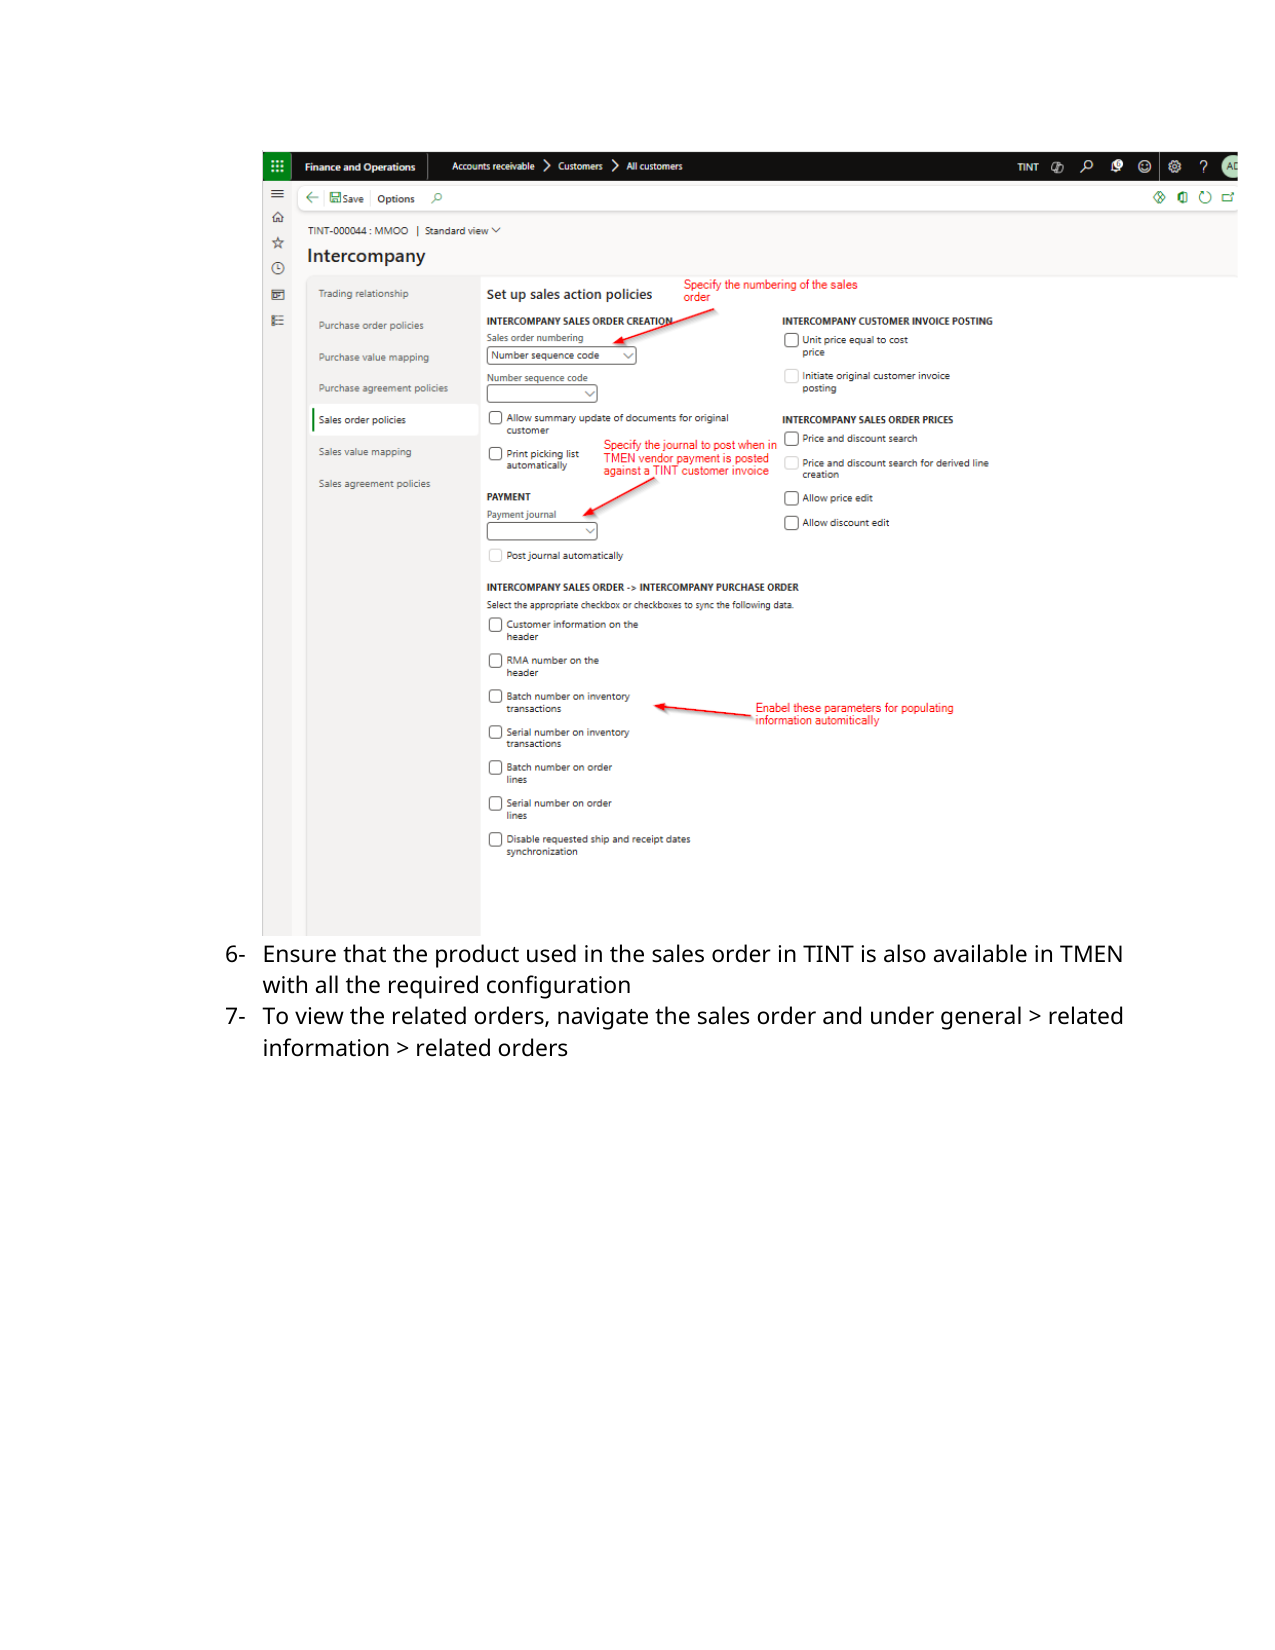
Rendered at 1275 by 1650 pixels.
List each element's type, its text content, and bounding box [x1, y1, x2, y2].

picture [262, 150, 1238, 936]
list Ensure that the product used in the sales order in TINT is also available in TMEN with all the required configuration [225, 938, 1125, 1000]
list To view the related orders, navigate the sales order and under general > related information > related orders [225, 1000, 1125, 1063]
